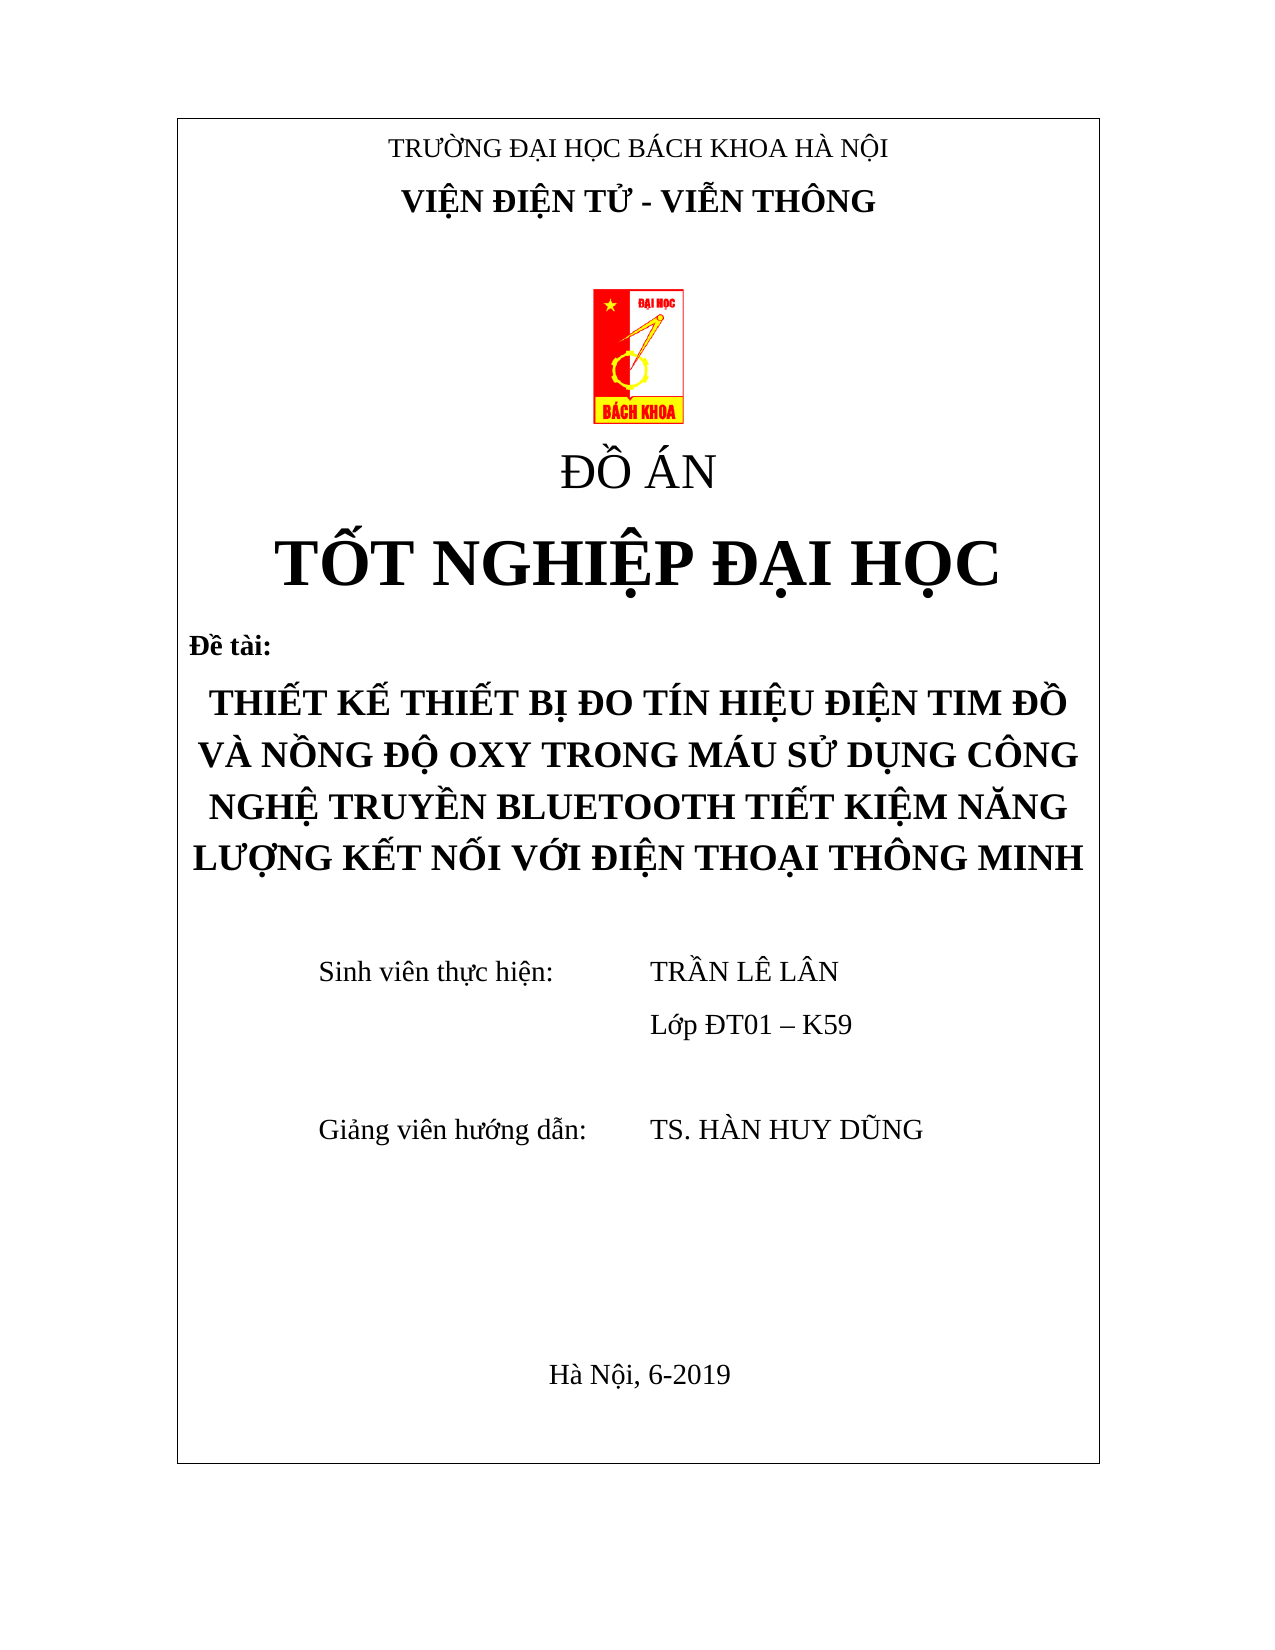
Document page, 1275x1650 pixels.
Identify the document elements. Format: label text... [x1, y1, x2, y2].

picture [593, 289, 684, 424]
table_header TRƯỜNG ĐẠI HỌC BÁCH KHOA HÀ NỘI VIỆN ĐIỆN TỬ - VIỄN THÔNG ĐỒ ÁN TỐT NGHIỆP ĐẠI HỌC Đề tài: THIẾT KẾ THIẾT BỊ ĐO TÍN HIỆU ĐIỆN TIM ĐỒ VÀ NỒNG ĐỘ OXY TRONG MÁU SỬ DỤNG CÔNG NGHỆ TRUYỀN BLUETOOTH TIẾT KIỆM NĂNG LƯỢNG KẾT NỐI VỚI ĐIỆN THOẠI THÔNG MINH Hà Nội, 6-2019 [178, 119, 1099, 1463]
